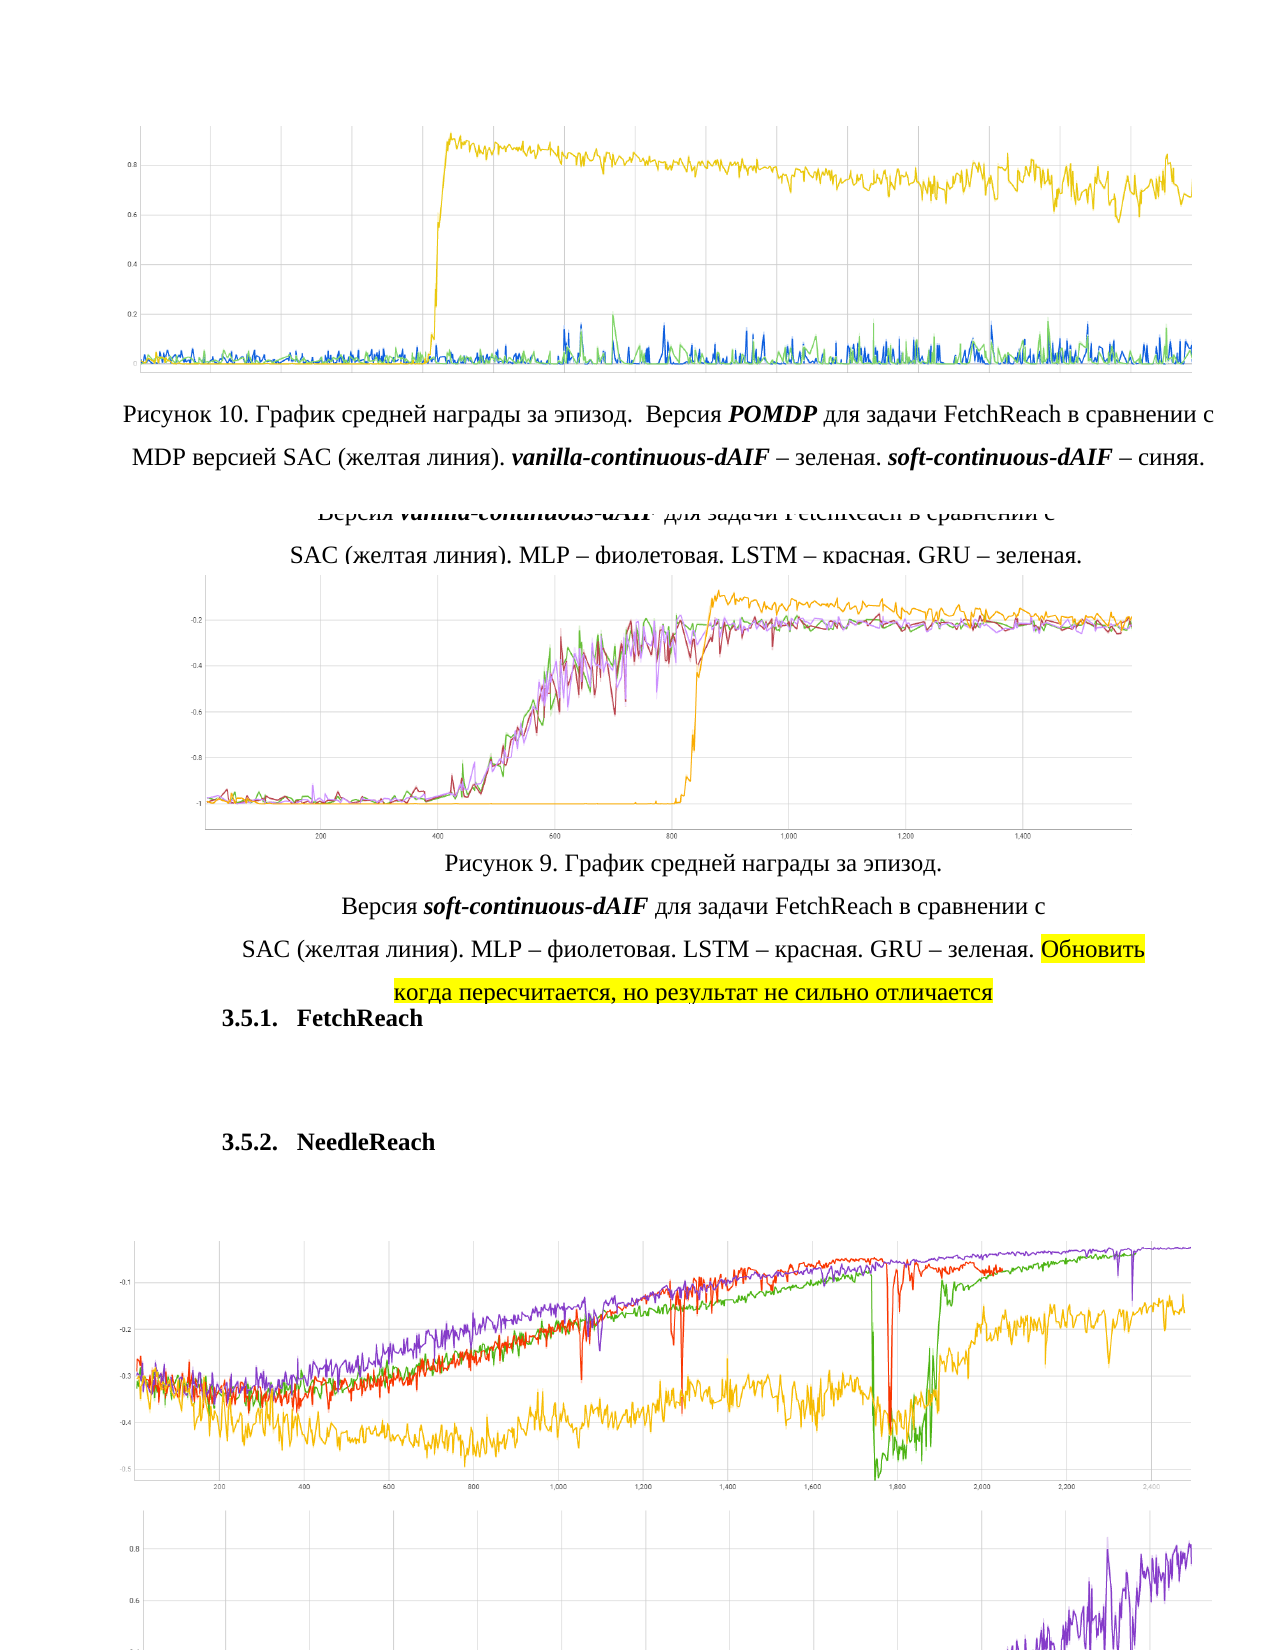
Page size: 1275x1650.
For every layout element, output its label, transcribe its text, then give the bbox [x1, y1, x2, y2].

picture [117, 117, 1192, 390]
picture [115, 1241, 1191, 1496]
picture [183, 570, 1132, 852]
picture [121, 1502, 1212, 1650]
list NeedleReach [222, 1127, 1186, 1156]
